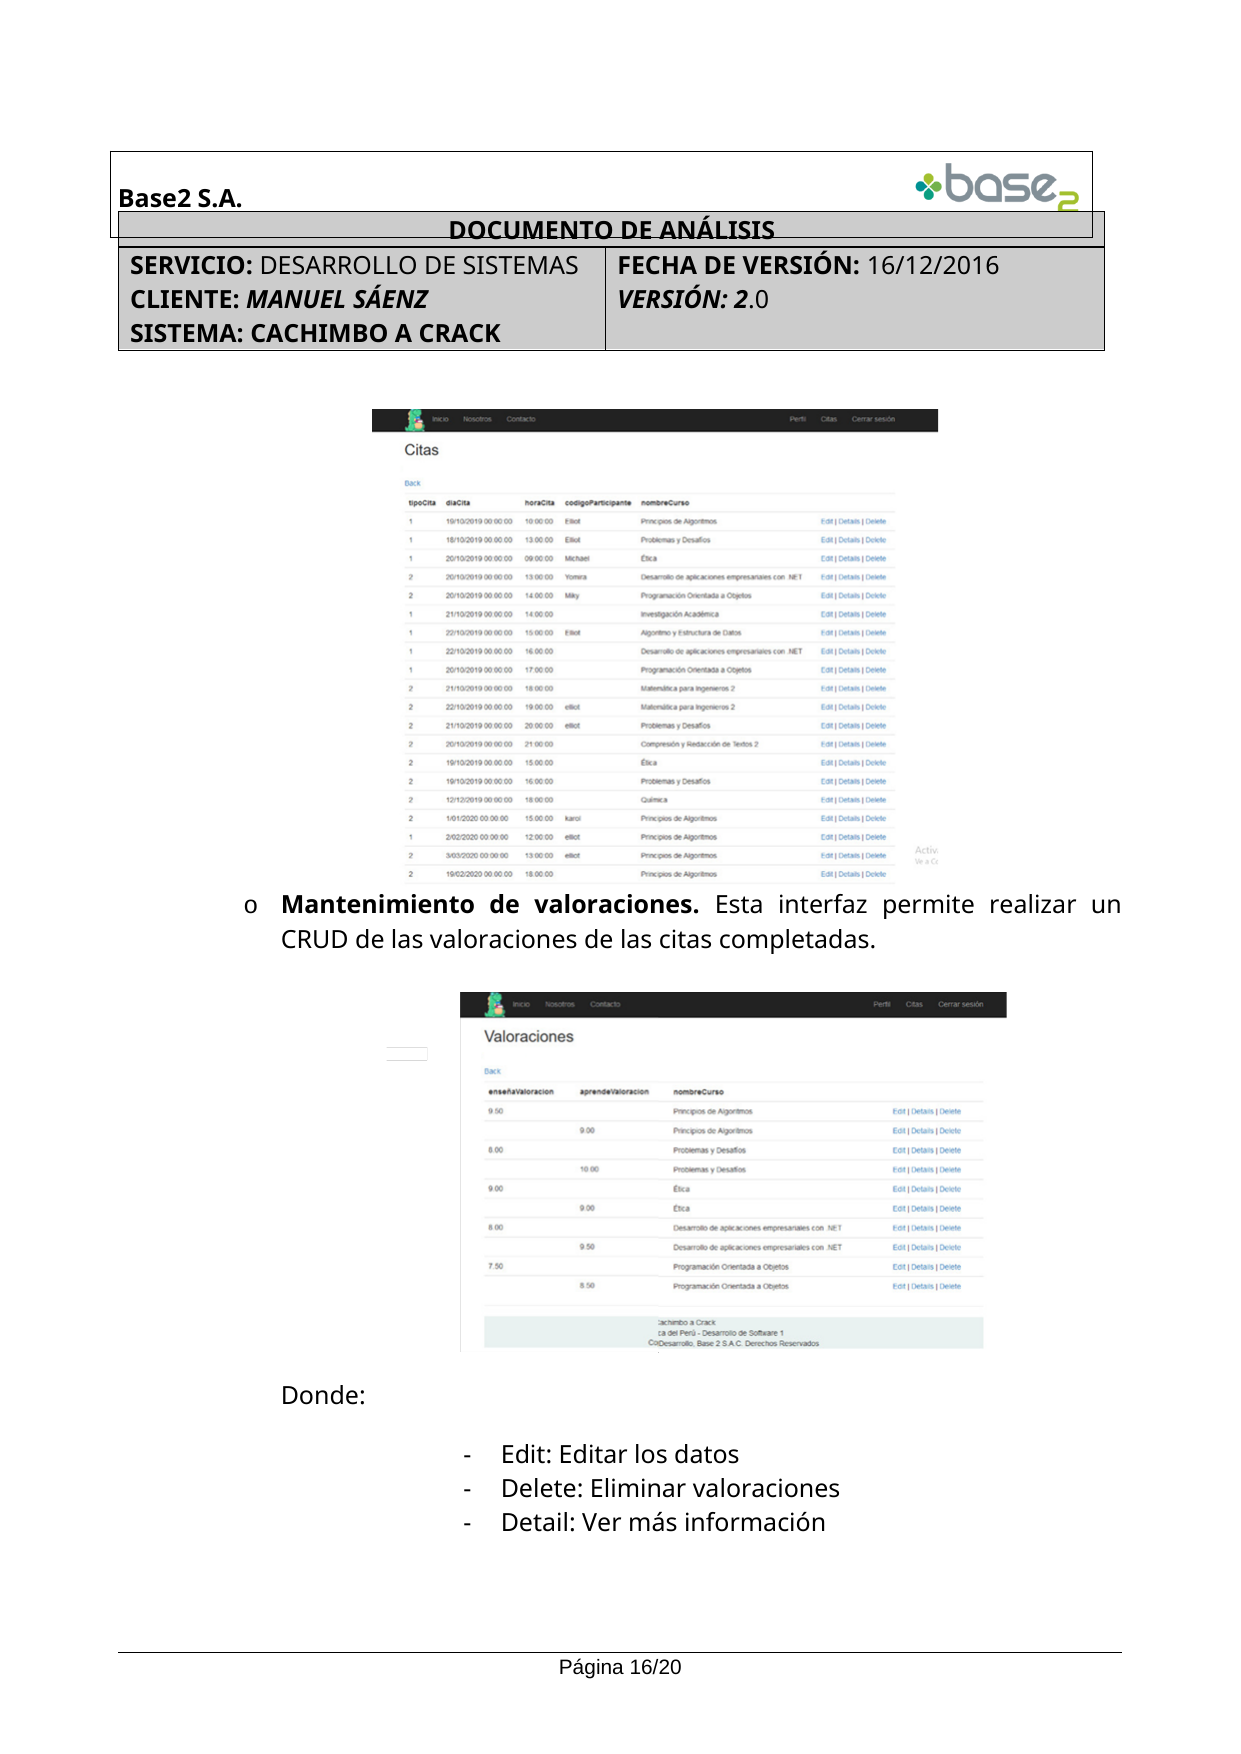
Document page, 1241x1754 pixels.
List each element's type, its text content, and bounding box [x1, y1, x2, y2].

picture [386, 992, 1007, 1353]
picture [915, 163, 1079, 211]
list Delete: Eliminar valoraciones [463, 1471, 1122, 1505]
list Detail: Ver más información [463, 1505, 1122, 1539]
list Edit: Editar los datos [463, 1437, 1122, 1471]
picture [372, 409, 939, 887]
